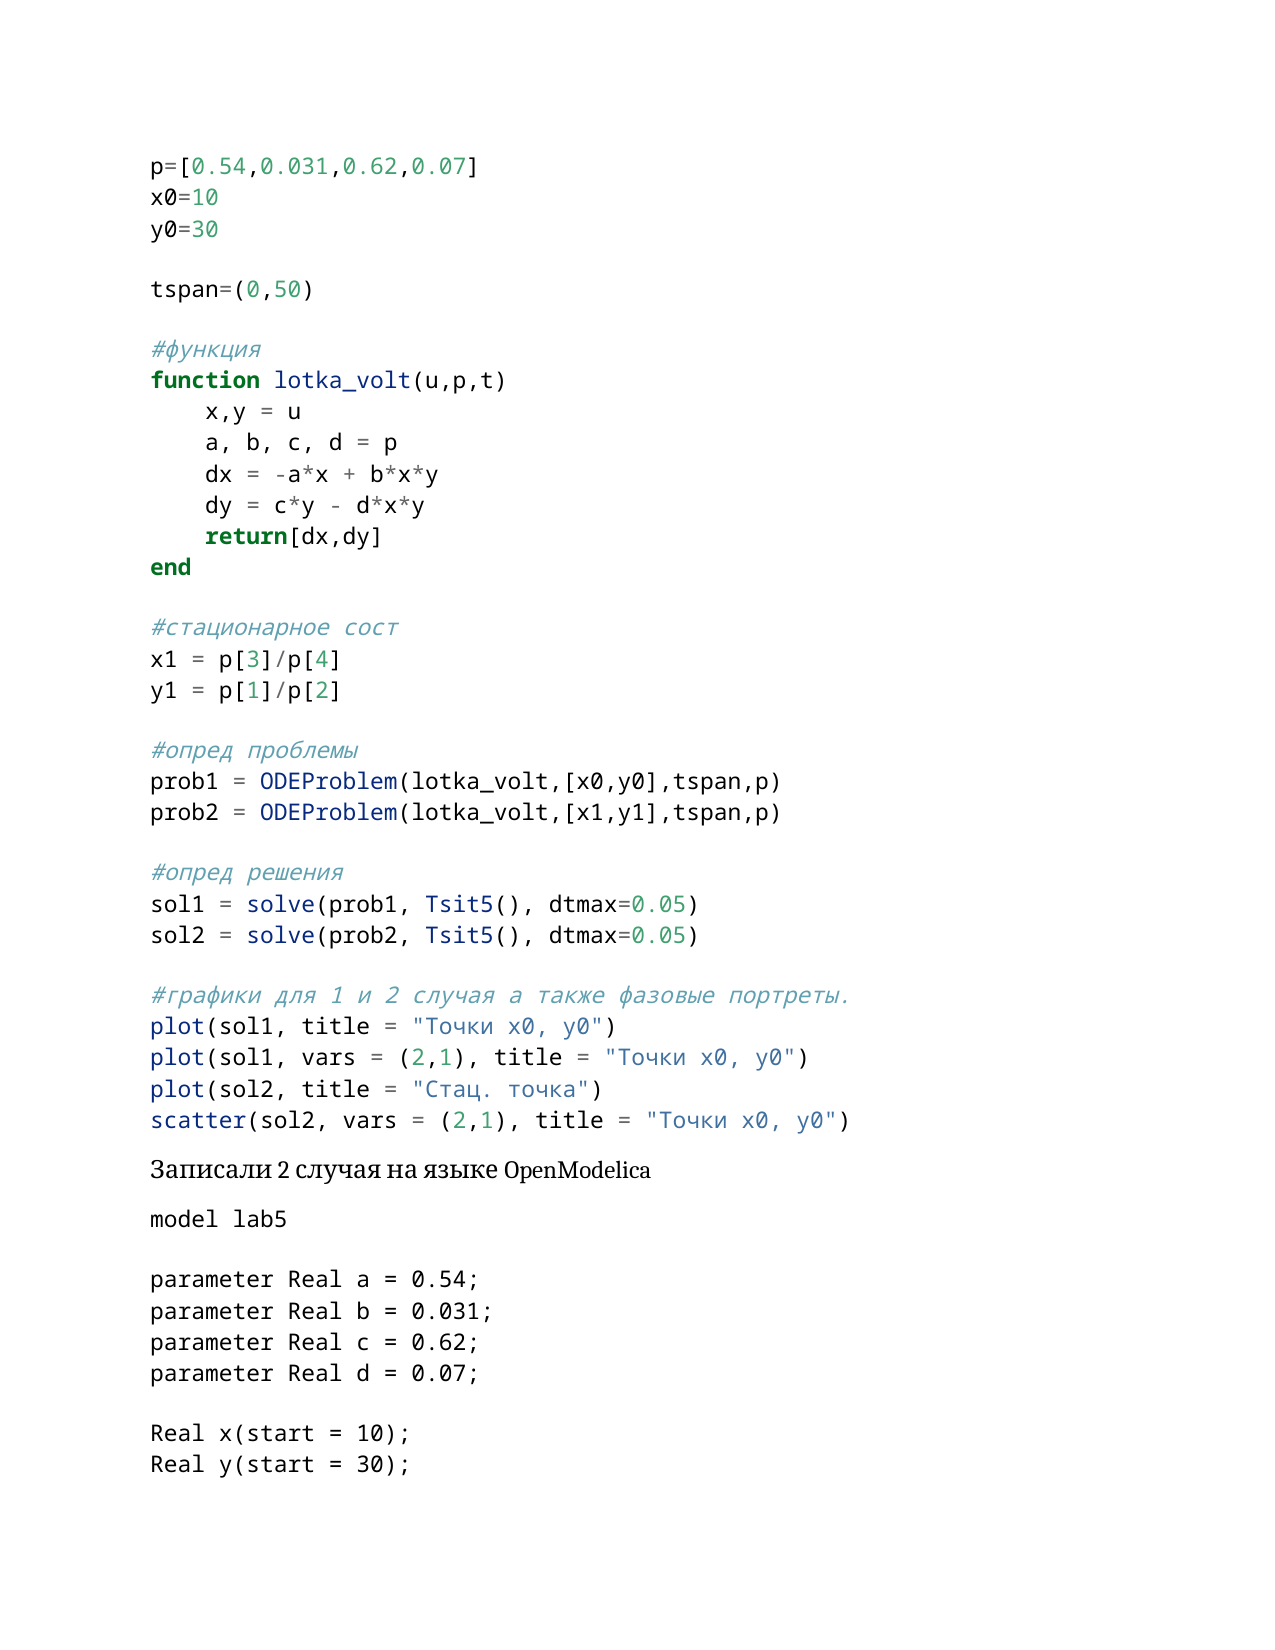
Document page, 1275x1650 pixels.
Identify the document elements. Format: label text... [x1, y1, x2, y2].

text Записали 2 случая на языке OpenModelica [150, 1156, 1125, 1184]
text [150, 1203, 1125, 1479]
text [150, 150, 1125, 1135]
